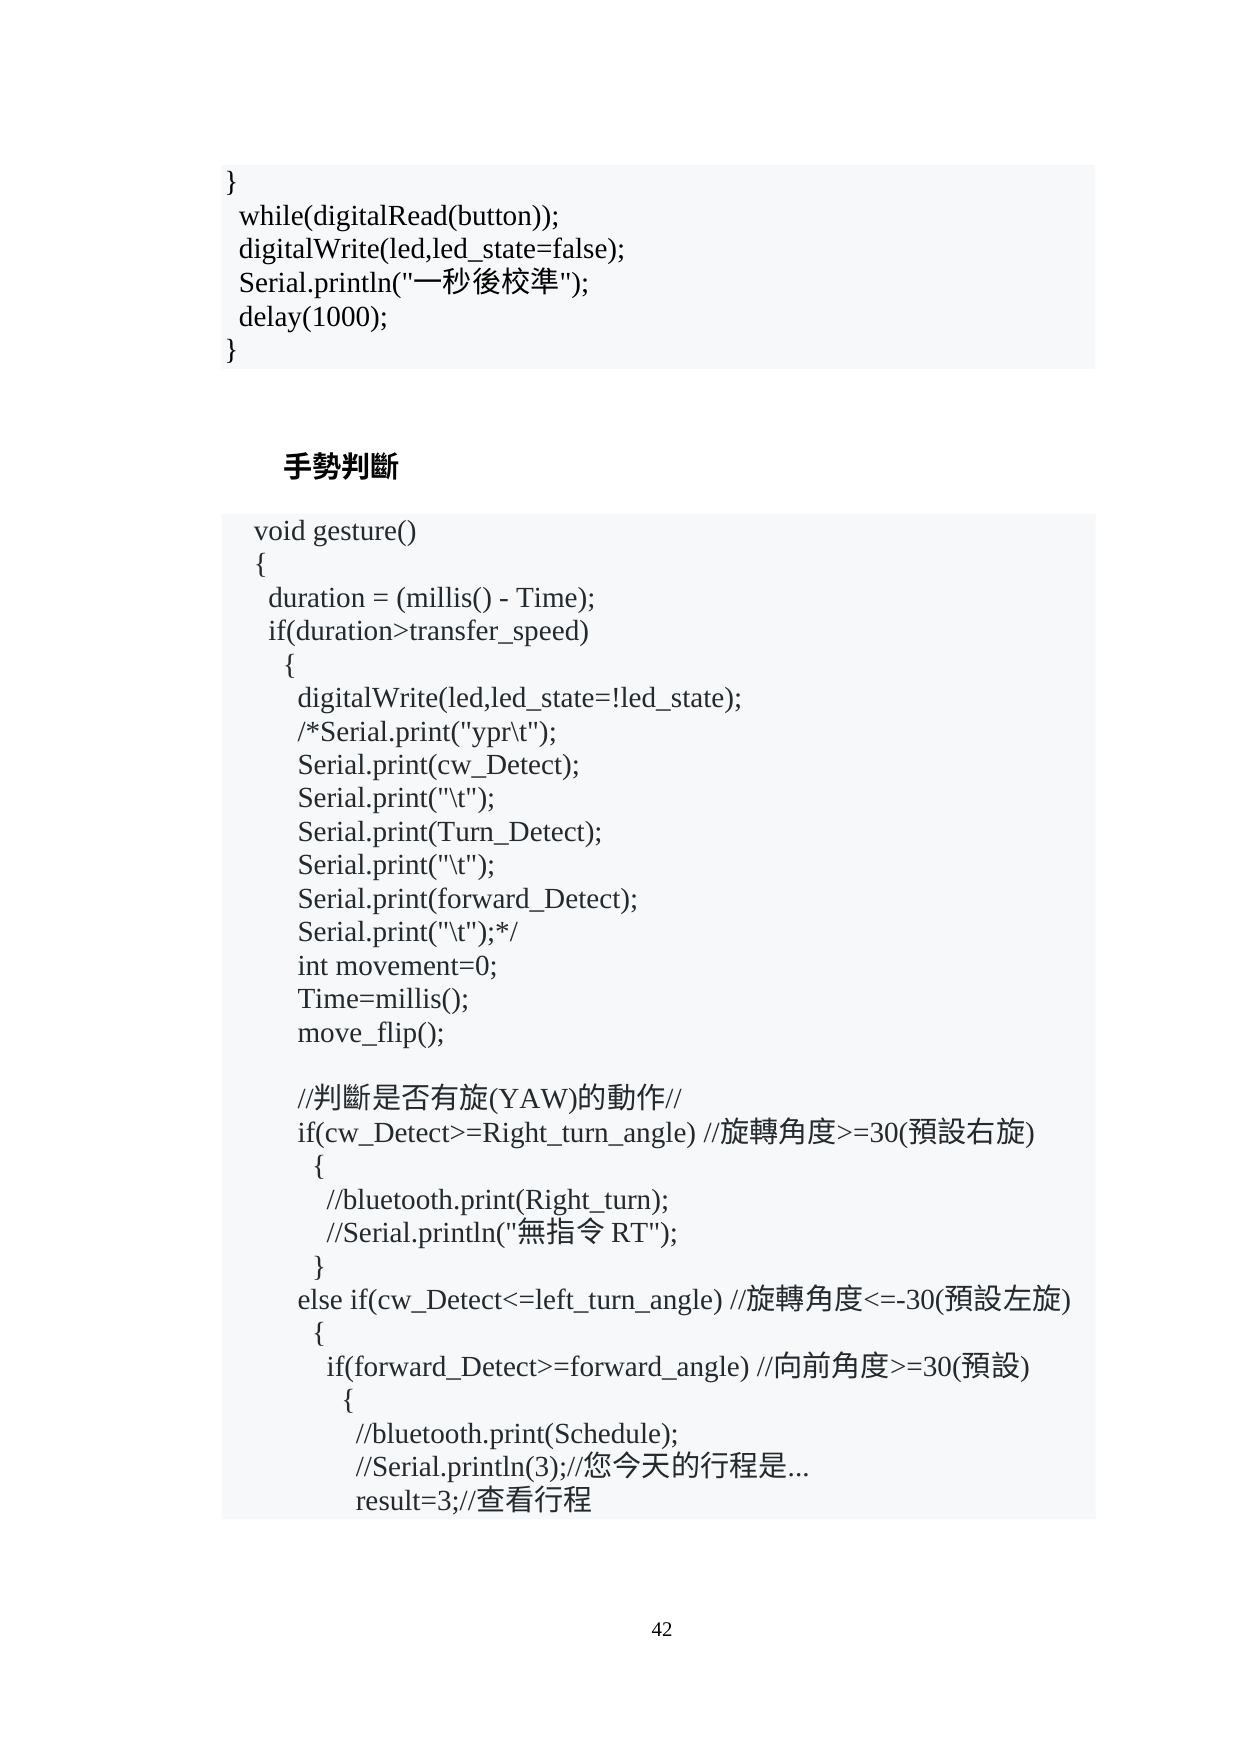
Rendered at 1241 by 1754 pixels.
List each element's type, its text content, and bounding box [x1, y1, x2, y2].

list 手勢判斷 [283, 443, 1240, 486]
